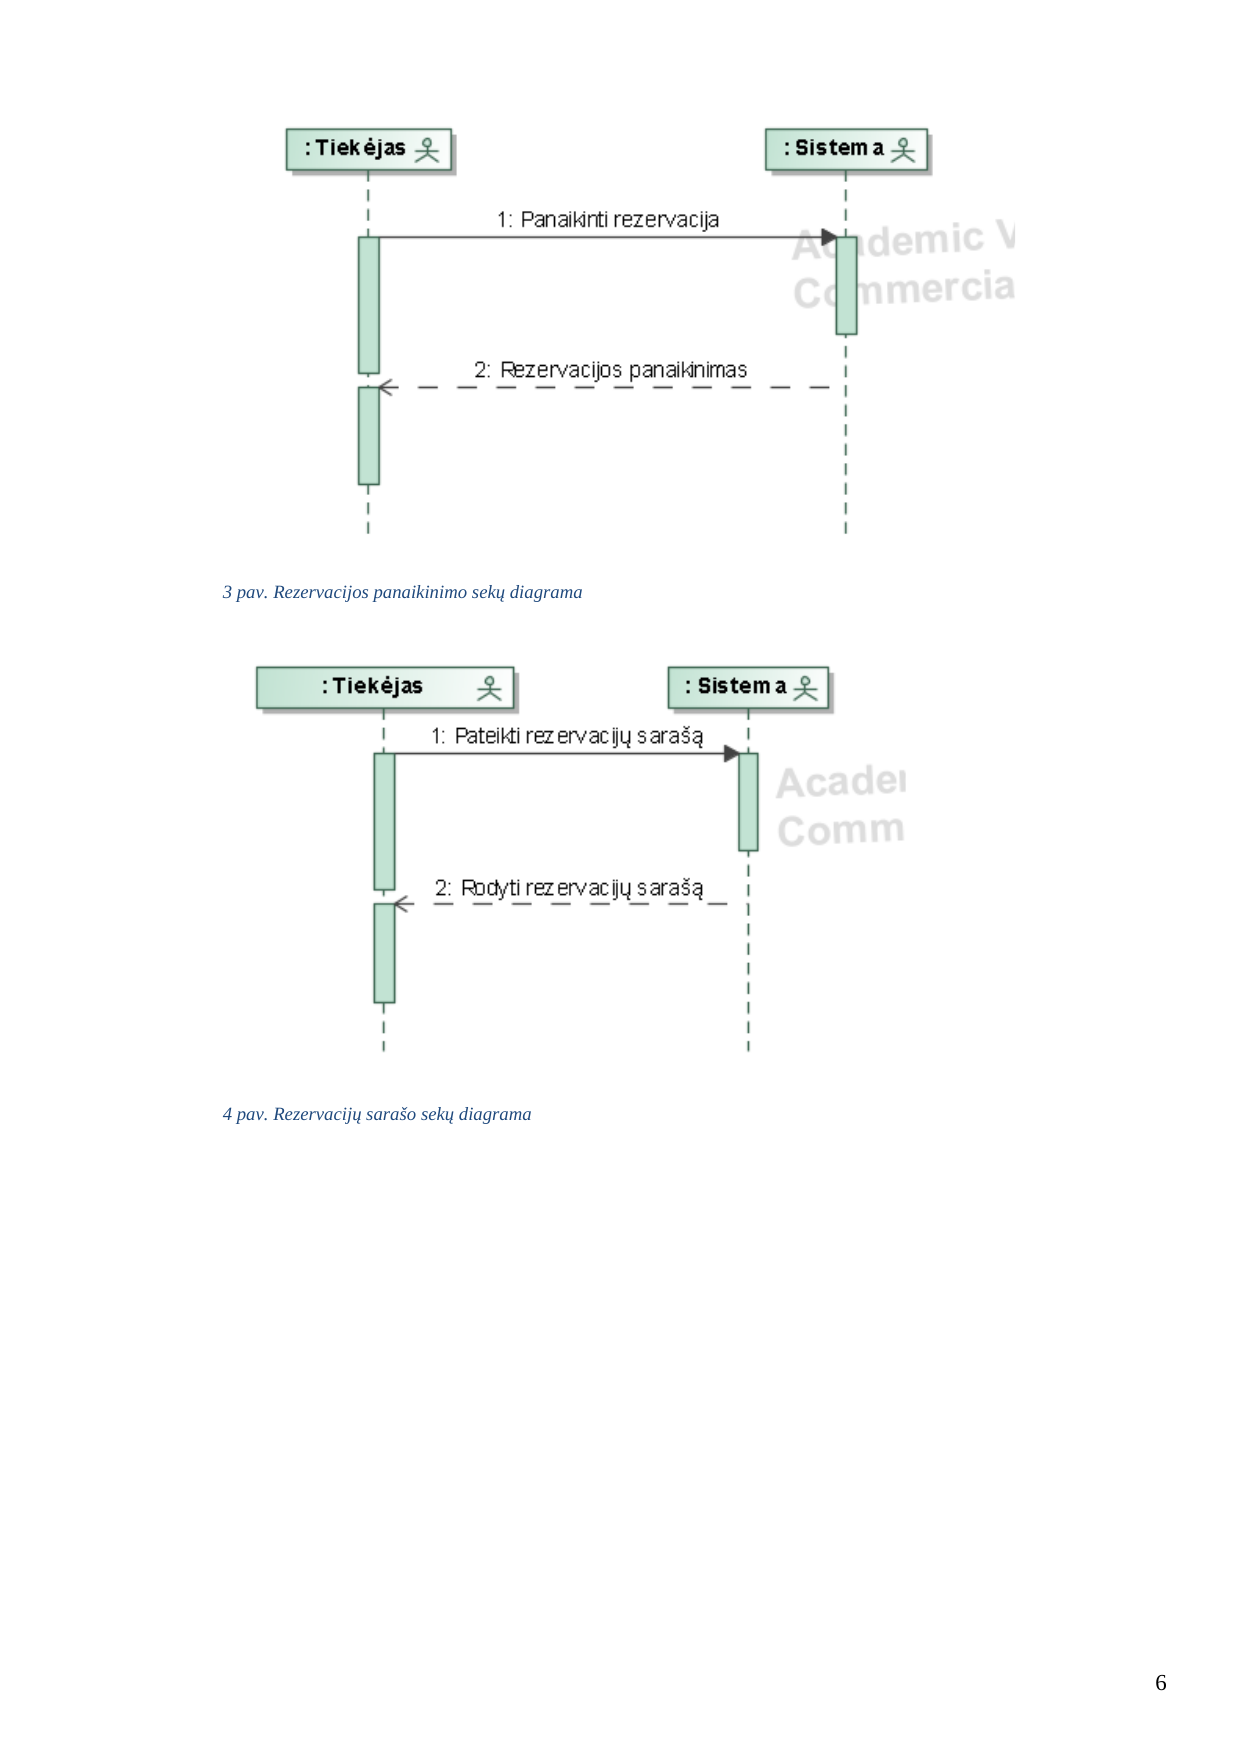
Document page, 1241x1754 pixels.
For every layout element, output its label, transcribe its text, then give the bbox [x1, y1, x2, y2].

picture [222, 88, 1016, 581]
picture [222, 623, 906, 1104]
